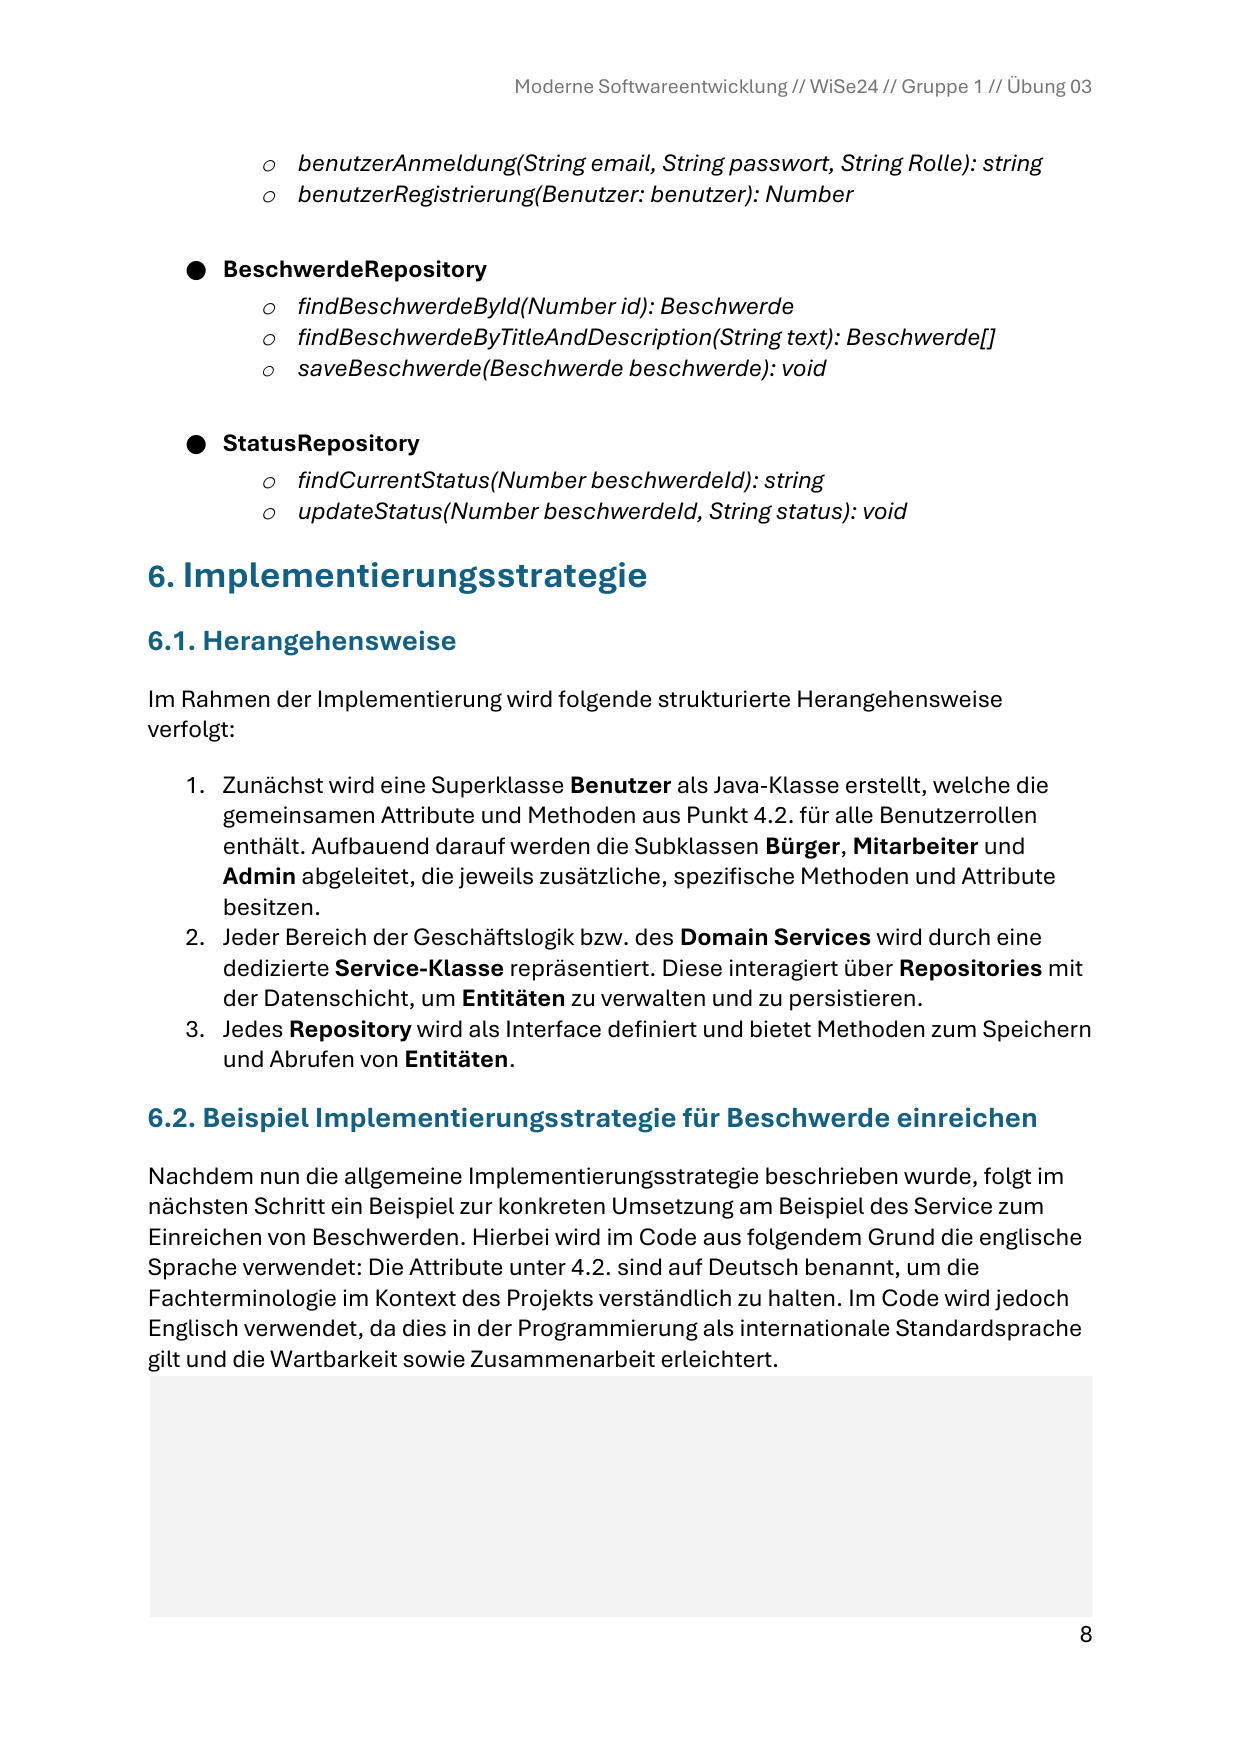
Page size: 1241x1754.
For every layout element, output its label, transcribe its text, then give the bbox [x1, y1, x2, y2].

list benutzerRegistrierung(Benutzer: benutzer): Number [260, 178, 1093, 209]
list StatusRepository [185, 414, 1093, 465]
text 6.2. Beispiel Implementierungsstrategie für Beschwerde einreichen [148, 1100, 1093, 1136]
list findCurrentStatus(Number beschwerdeId): string [260, 465, 1093, 496]
table_header [150, 1376, 1093, 1617]
list findBeschwerdeByTitleAndDescription(String text): Beschwerde[] [260, 322, 1093, 353]
list Jeder Bereich der Geschäftslogik bzw. des Domain Services wird durch eine dedizierte Service-Klasse repräsentiert. Diese interagiert über Repositories mit der Datenschicht, um Entitäten zu verwalten und zu persistieren. [185, 922, 1093, 1014]
text 6.1. Herangehensweise [148, 623, 1093, 659]
list BeschwerdeRepository [185, 240, 1093, 291]
list saveBeschwerde(Beschwerde beschwerde): void [260, 353, 1093, 384]
list Jedes Repository wird als Interface definiert und bietet Methoden zum Speichern und Abrufen von Entitäten. [185, 1014, 1093, 1075]
list benutzerAnmeldung(String email, String passwort, String Rolle): string [260, 148, 1093, 178]
text 6. Implementierungsstrategie [148, 552, 1093, 598]
text Im Rahmen der Implementierung wird folgende strukturierte Herangehensweise verfolgt: [148, 684, 1093, 745]
list updateStatus(Number beschwerdeId, String status): void [260, 496, 1093, 527]
list Zunächst wird eine Superklasse Benutzer als Java-Klasse erstellt, welche die gemeinsamen Attribute und Methoden aus Punkt 4.2. für alle Benutzerrollen enthält. Aufbauend darauf werden die Subklassen Bürger, Mitarbeiter und Admin abgeleitet, die jeweils zusätzliche, spezifische Methoden und Attribute besitzen. [185, 770, 1093, 922]
list findBeschwerdeById(Number id): Beschwerde [260, 291, 1093, 322]
text Nachdem nun die allgemeine Implementierungsstrategie beschrieben wurde, folgt im nächsten Schritt ein Beispiel zur konkreten Umsetzung am Beispiel des Service zum Einreichen von Beschwerden. Hierbei wird im Code aus folgendem Grund die englische Sprache verwendet: Die Attribute unter 4.2. sind auf Deutsch benannt, um die Fachterminologie im Kontext des Projekts verständlich zu halten. Im Code wird jedoch Englisch verwendet, da dies in der Programmierung als internationale Standardsprache gilt und die Wartbarkeit sowie Zusammenarbeit erleichtert. [148, 1161, 1093, 1374]
